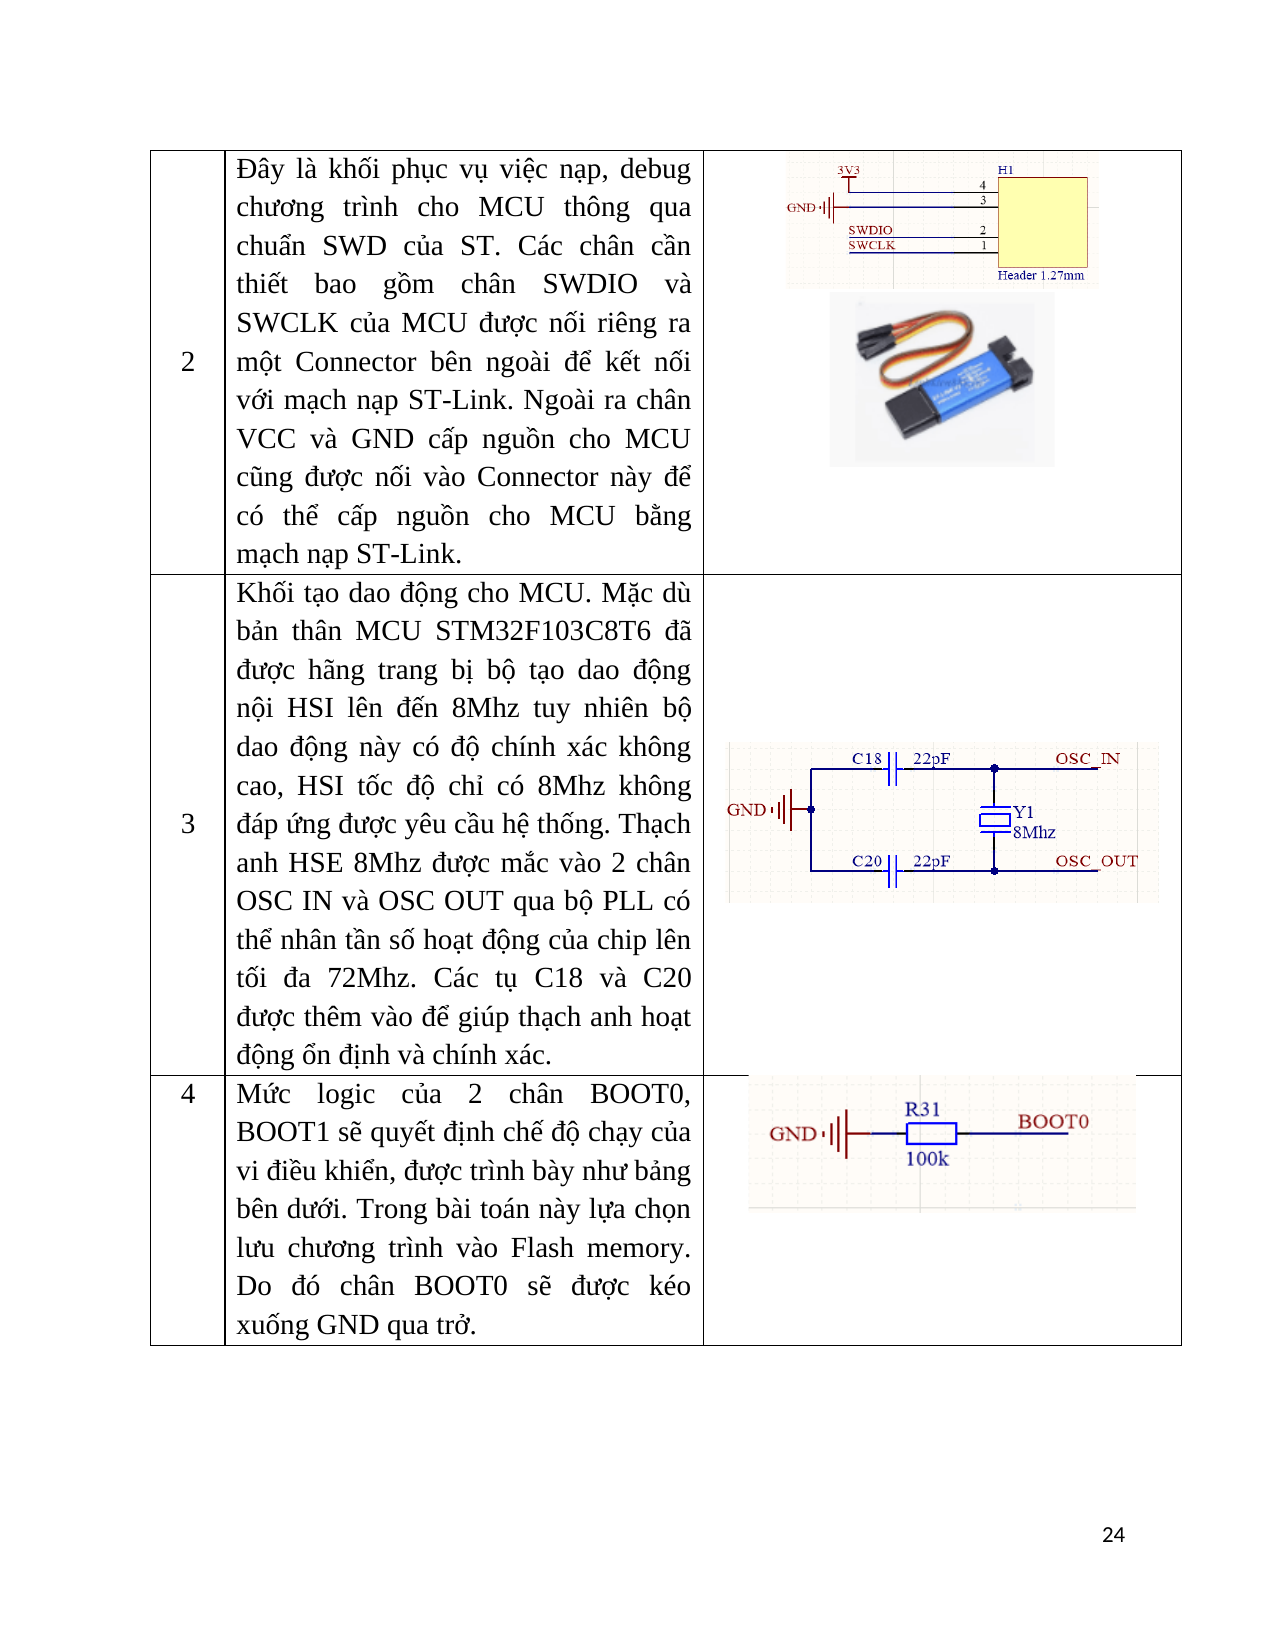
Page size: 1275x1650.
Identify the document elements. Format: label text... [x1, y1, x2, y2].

table_cell [704, 575, 1181, 1075]
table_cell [226, 1076, 703, 1344]
table_cell 3 [151, 575, 224, 1075]
picture [725, 742, 1159, 903]
picture [785, 151, 1099, 289]
picture [748, 1075, 1136, 1213]
table_cell Khối tạo dao động cho MCU. Mặc dù bản thân MCU STM32F103C8T6 đã được hãng trang bị bộ tạo dao động nội HSI lên đến 8Mhz tuy nhiên bộ dao động này có độ chính xác không cao, HSI tốc độ chỉ có 8Mhz không đáp ứng được yêu cầu hệ thống. Thạch anh HSE 8Mhz được mắc vào 2 chân OSC IN và OSC OUT qua bộ PLL có thể nhân tần số hoạt động của chip lên tối đa 72Mhz. Các tụ C18 và C20 được thêm vào để giúp thạch anh hoạt động ổn định và chính xác. [226, 575, 703, 1075]
table_cell [704, 151, 1181, 574]
table_cell Đây là khối phục vụ việc nạp, debug chương trình cho MCU thông qua chuẩn SWD của ST. Các chân cần thiết bao gồm chân SWDIO và SWCLK của MCU được nối riêng ra một Connector bên ngoài để kết nối với mạch nạp ST-Link. Ngoài ra chân VCC và GND cấp nguồn cho MCU cũng được nối vào Connector này để có thể cấp nguồn cho MCU bằng mạch nạp ST-Link. [226, 151, 703, 574]
table_cell 4 [151, 1076, 224, 1344]
picture [829, 292, 1055, 467]
table_cell [704, 1076, 1181, 1344]
table_cell 2 [151, 151, 224, 574]
